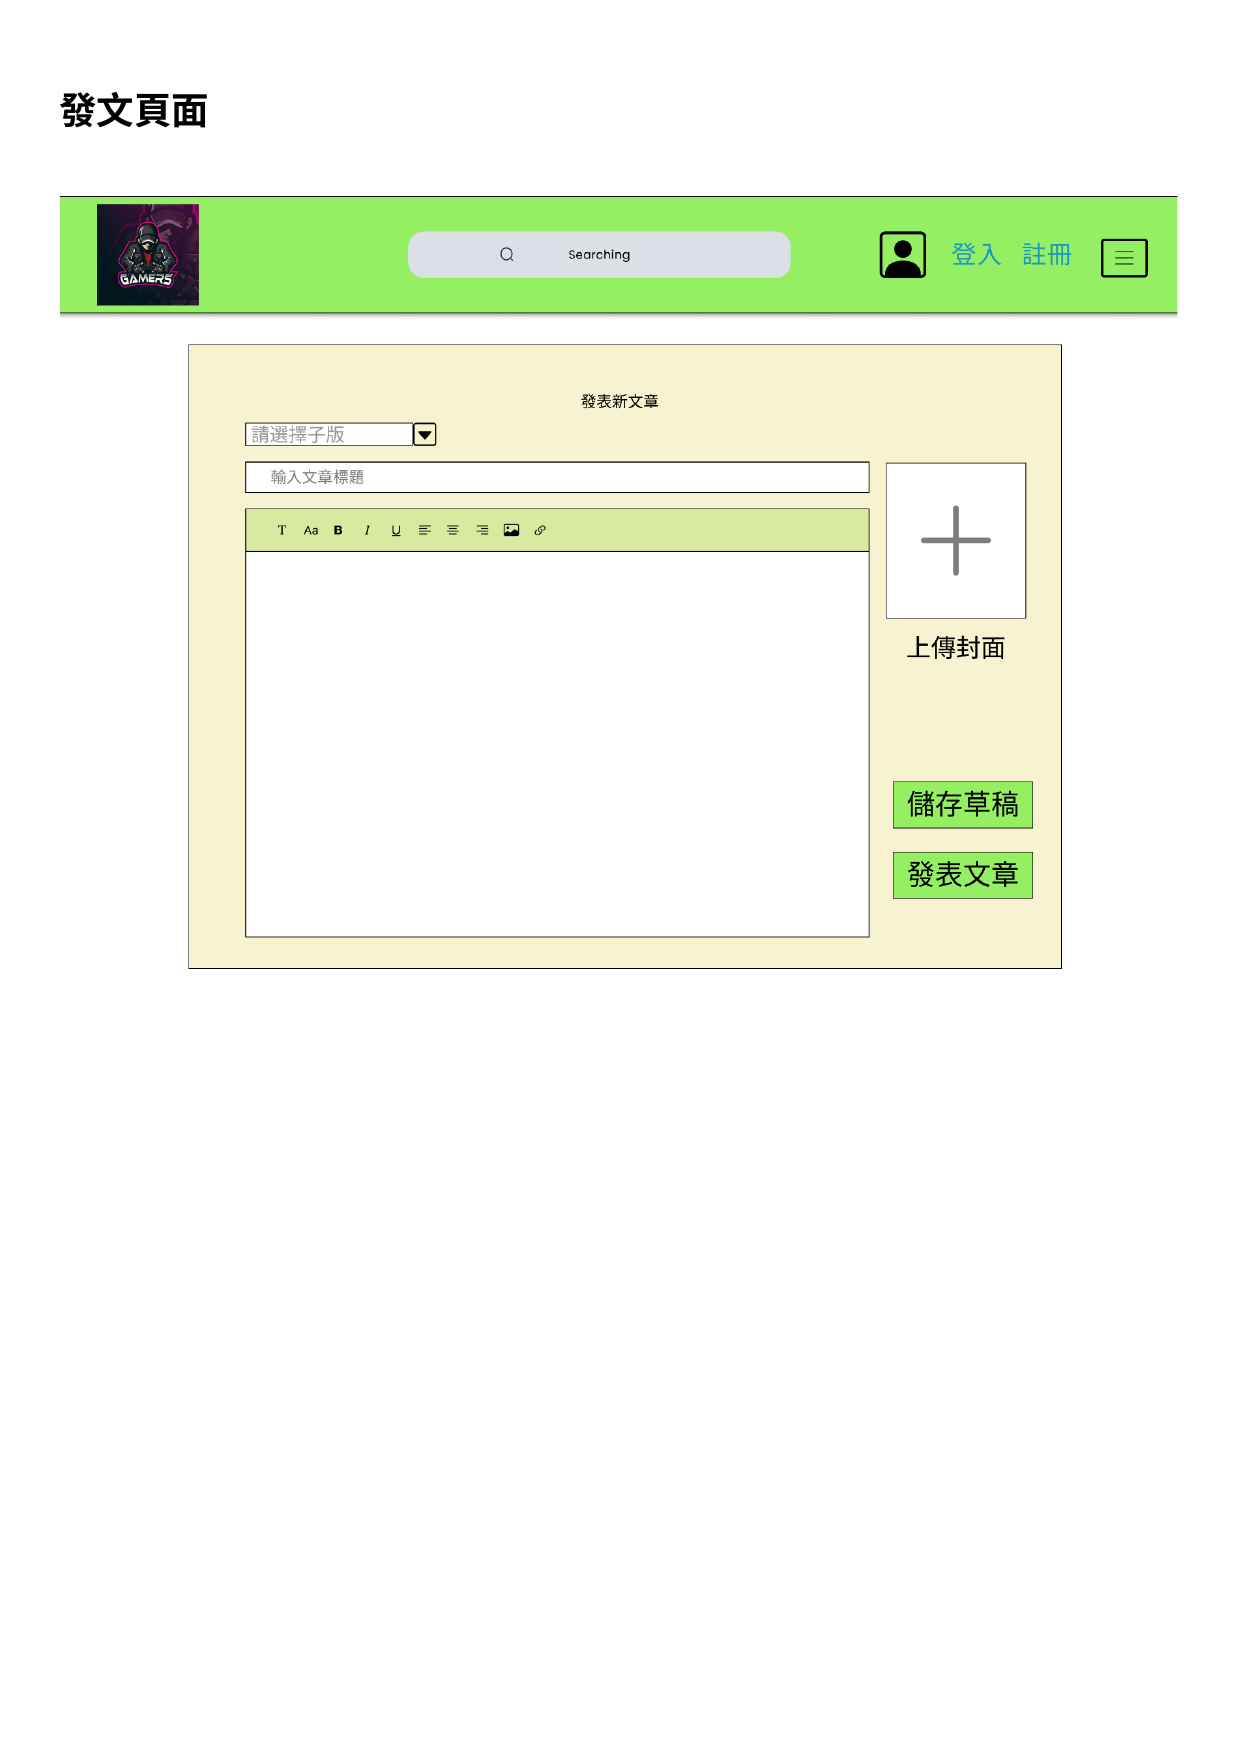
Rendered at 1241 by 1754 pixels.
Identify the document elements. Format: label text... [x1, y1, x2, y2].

picture [58, 196, 1177, 991]
subtitle 發文頁面 [59, 71, 1181, 146]
